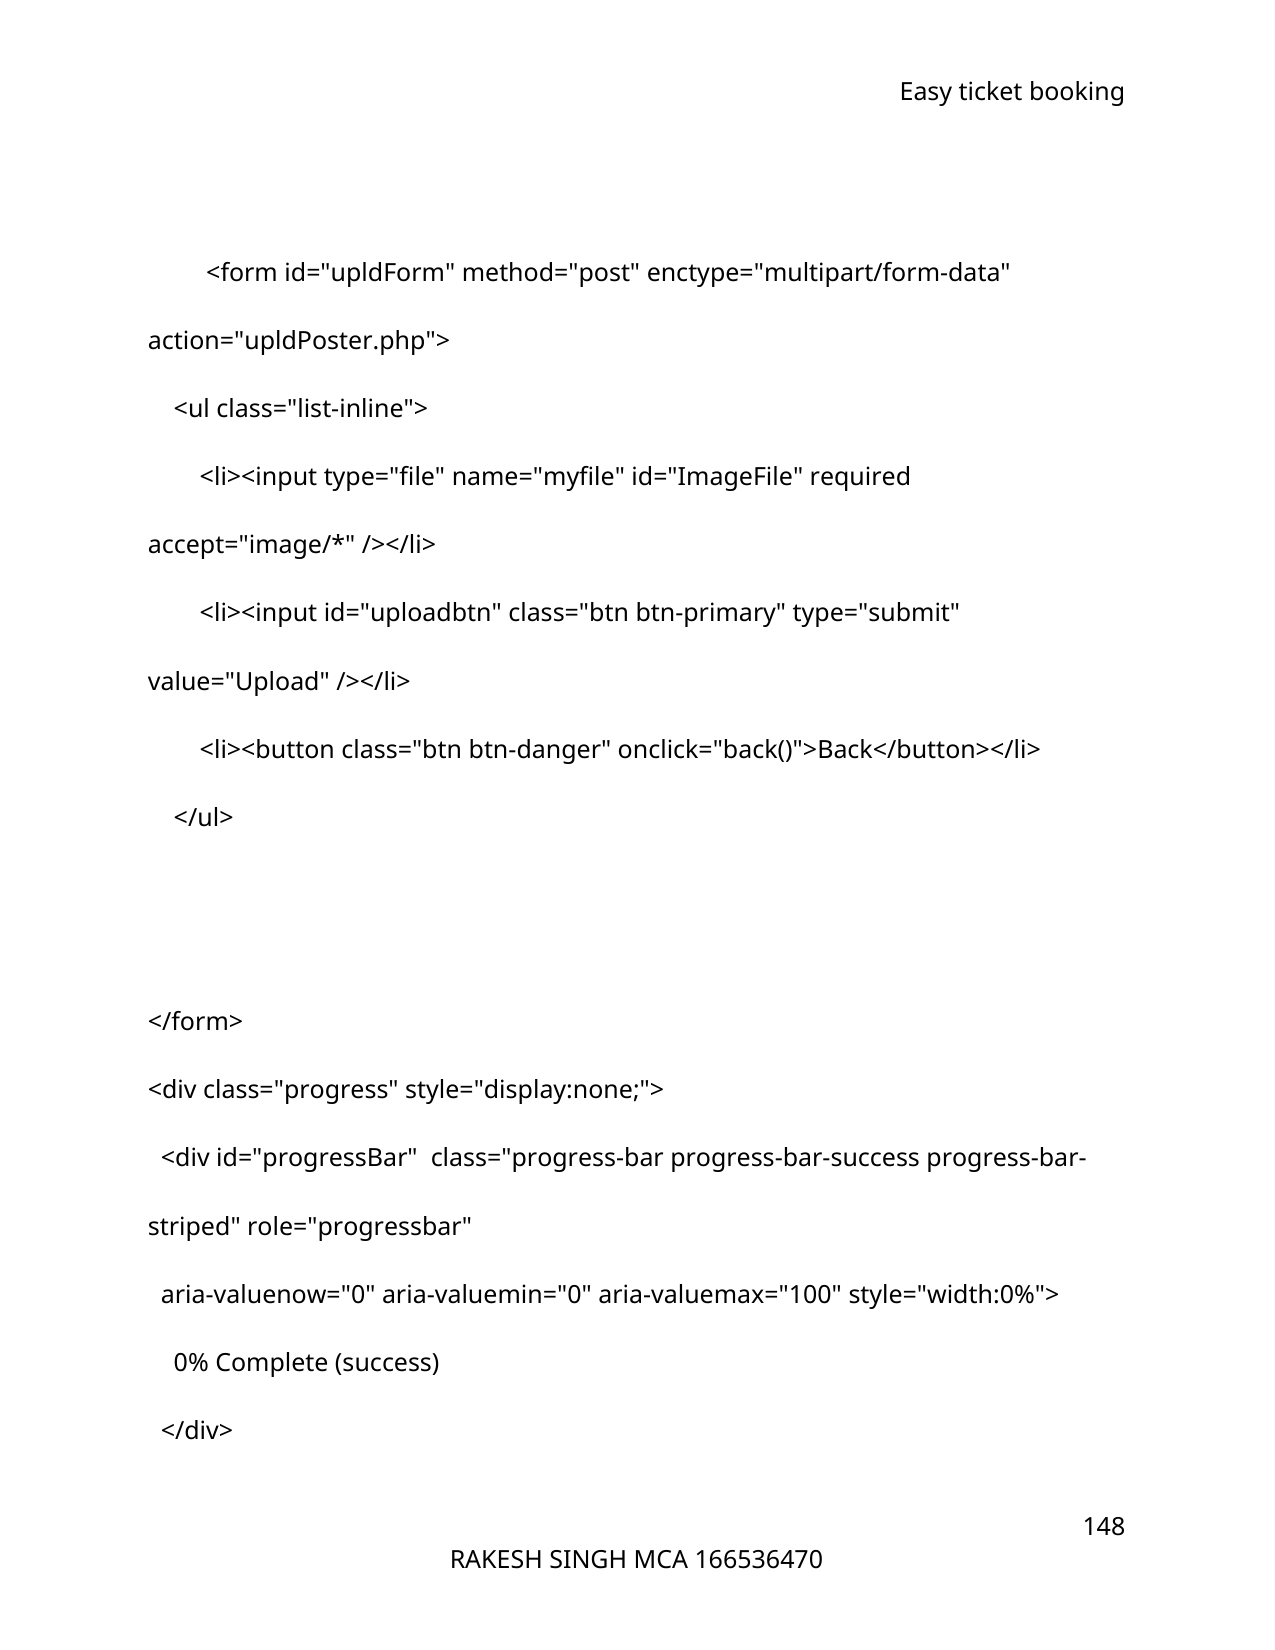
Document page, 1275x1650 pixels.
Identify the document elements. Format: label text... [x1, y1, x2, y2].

text 0% Complete (success) [148, 1344, 1125, 1378]
text <li><input type="file" name="myfile" id="ImageFile" required accept="image/*" /></li> [148, 459, 1125, 561]
text <div class="progress" style="display:none;"> [148, 1072, 1125, 1106]
text <li><button class="btn btn-danger" onclick="back()">Back</button></li> [148, 731, 1125, 765]
text </form> [148, 1004, 1125, 1038]
text <li><input id="uploadbtn" class="btn btn-primary" type="submit" value="Upload" /></li> [148, 595, 1125, 697]
text <form id="upldForm" method="post" enctype="multipart/form-data" action="upldPoster.php"> [148, 254, 1125, 357]
text </ul> [148, 799, 1125, 833]
text aria-valuenow="0" aria-valuemin="0" aria-valuemax="100" style="width:0%"> [148, 1276, 1125, 1310]
text <div id="progressBar" class="progress-bar progress-bar-success progress-bar-striped" role="progressbar" [148, 1140, 1125, 1242]
text </div> [148, 1412, 1125, 1447]
text <ul class="list-inline"> [148, 391, 1125, 425]
